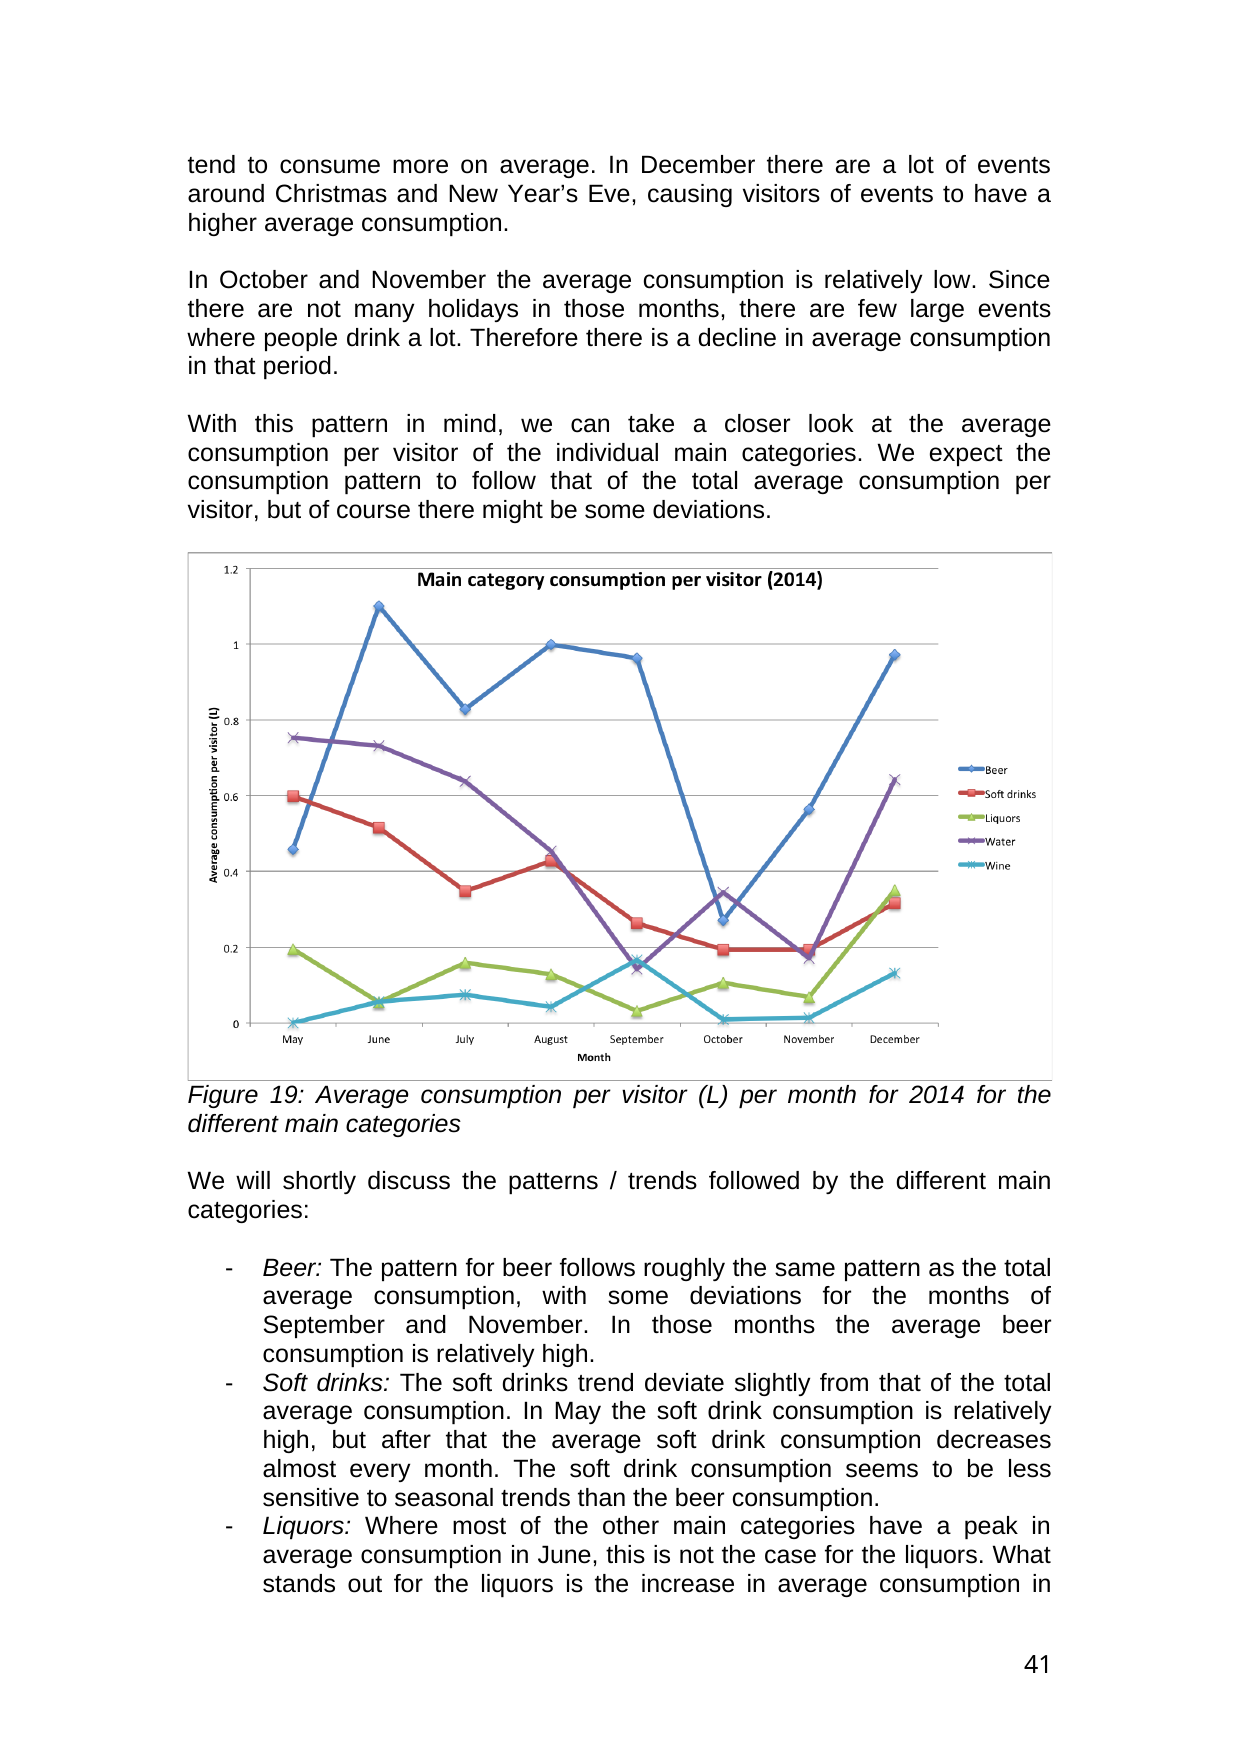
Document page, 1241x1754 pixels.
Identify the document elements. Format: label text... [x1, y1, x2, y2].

text With this pattern in mind, we can take a closer look at the average consumption per visitor of the individual main categories. We expect the consumption pattern to follow that of the total average consumption per visitor, but of course there might be some deviations. [187, 409, 1053, 524]
picture [187, 552, 1053, 1081]
list Soft drinks: The soft drinks trend deviate slightly from that of the total average consumption. In May the soft drink consumption is relatively high, but after that the average soft drink consumption decreases almost every month. The soft drink consumption seems to be less sensitive to seasonal trends than the beer consumption. [225, 1368, 1053, 1511]
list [225, 1511, 1053, 1598]
text Figure 19: Average consumption per visitor (L) per month for 2014 for the different main categories [187, 1081, 1053, 1138]
text In October and November the average consumption is relatively low. Since there are not many holidays in those months, there are few large events where people drink a lot. Therefore there is a decline in average consumption in that period. [187, 265, 1053, 380]
list Beer: The pattern for beer follows roughly the same pattern as the total average consumption, with some deviations for the months of September and November. In those months the average beer consumption is relatively high. [225, 1253, 1053, 1368]
text We will shortly discuss the patterns / trends followed by the different main categories: [187, 1166, 1053, 1224]
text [187, 150, 1053, 236]
